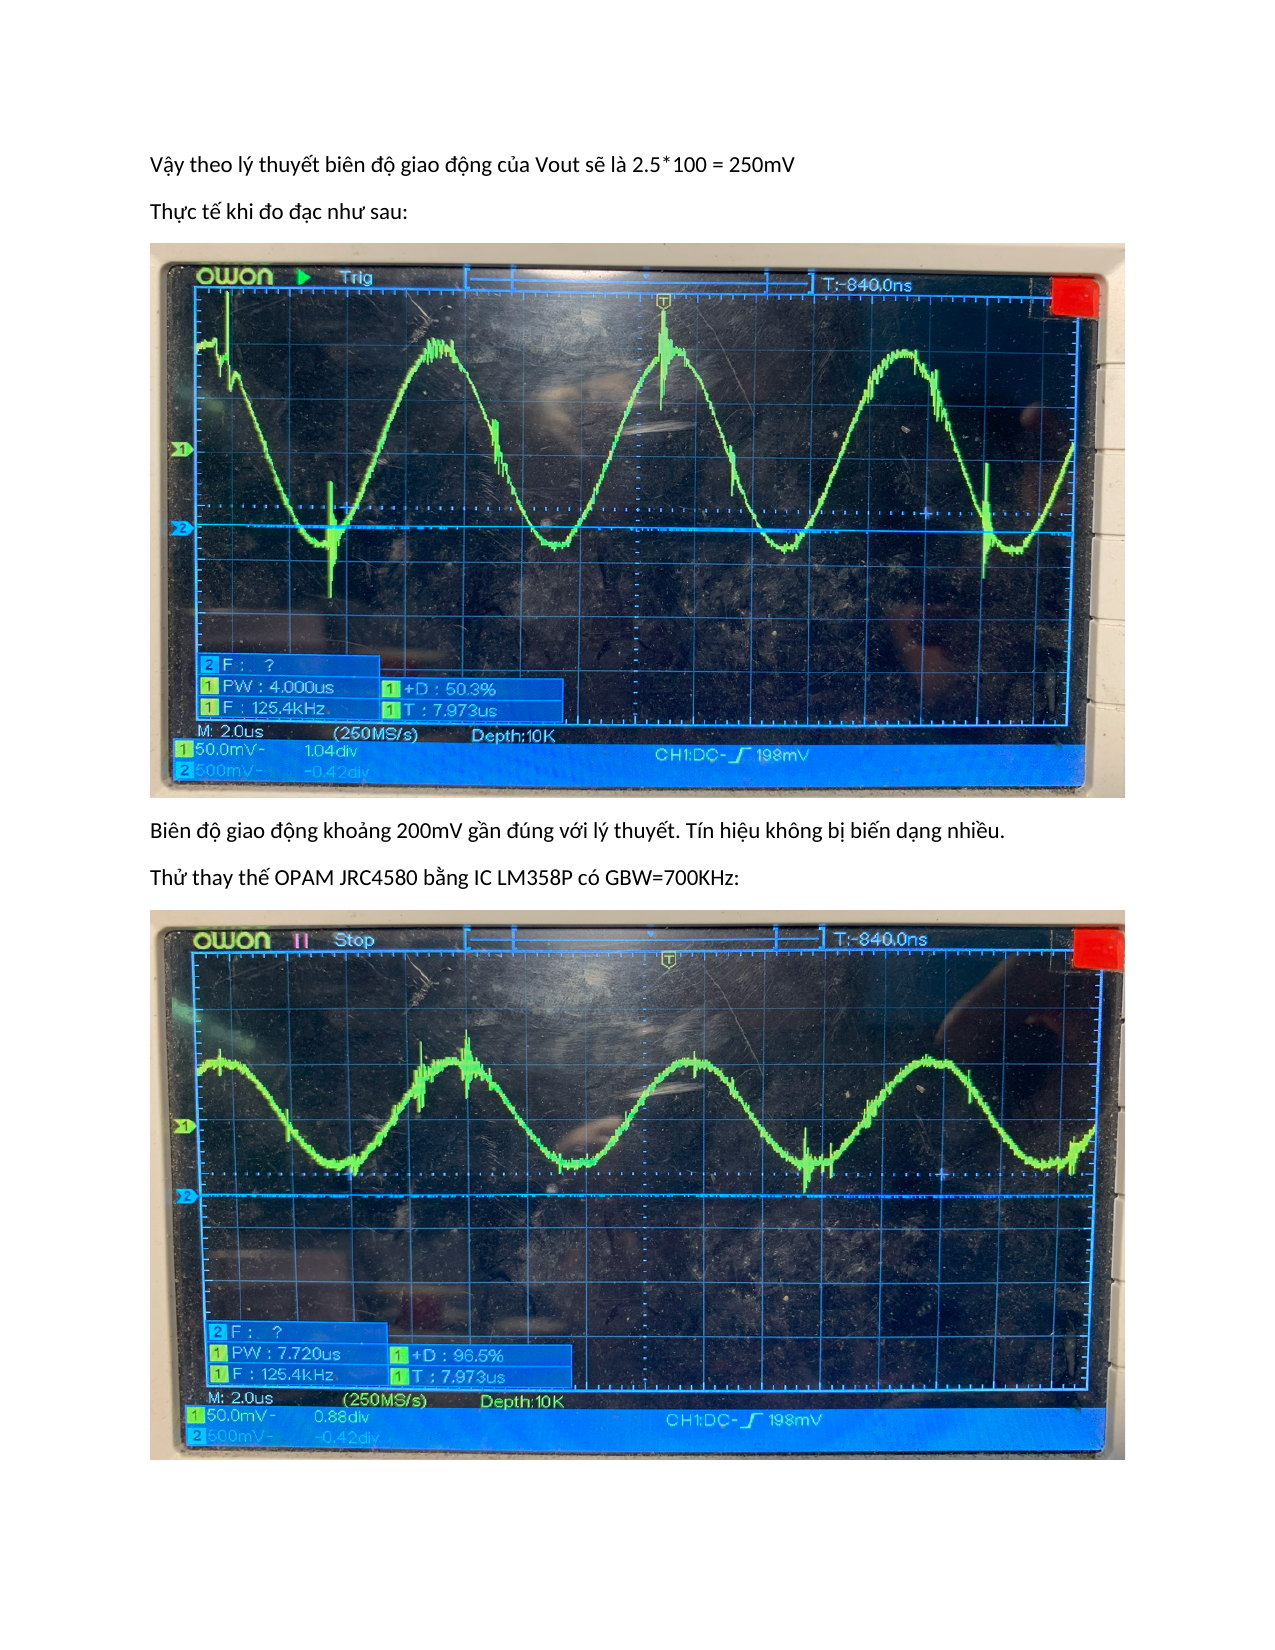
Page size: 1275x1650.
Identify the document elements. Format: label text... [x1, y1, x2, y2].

text Thực tế khi đo đạc như sau: [150, 197, 1125, 225]
picture [150, 910, 1125, 1460]
text Thử thay thế OPAM JRC4580 bằng IC LM358P có GBW=700KHz: [150, 863, 1125, 891]
text Vậy theo lý thuyết biên độ giao động của Vout sẽ là 2.5*100 = 250mV [150, 150, 1125, 178]
picture [150, 243, 1125, 798]
text Biên độ giao động khoảng 200mV gần đúng với lý thuyết. Tín hiệu không bị biến dạng nhiều. [150, 816, 1125, 844]
